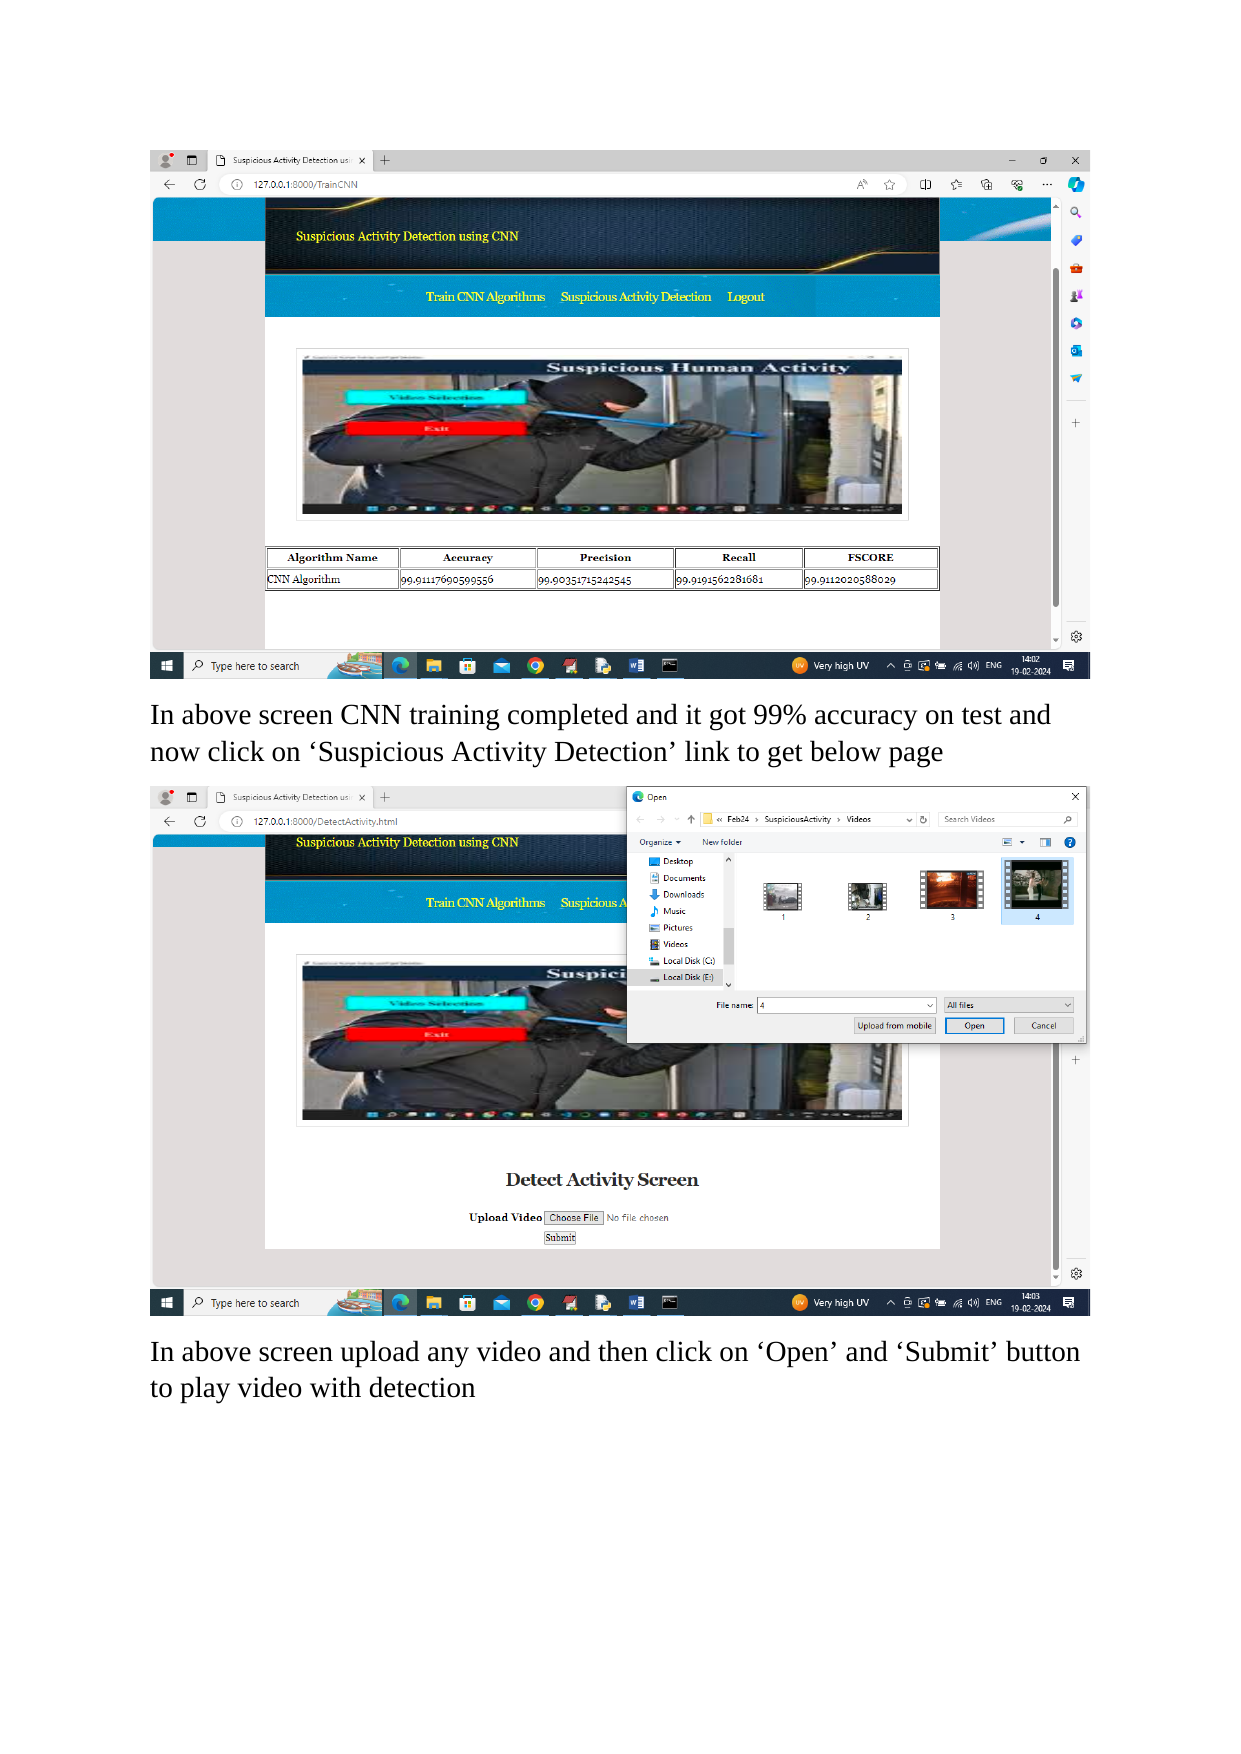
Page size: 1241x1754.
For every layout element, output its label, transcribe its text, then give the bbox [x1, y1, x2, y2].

text In above screen CNN training completed and it got 99% accuracy on test and now click on ‘Suspicious Activity Detection’ link to get below page [150, 697, 1090, 767]
text In above screen upload any video and then click on ‘Open’ and ‘Submit’ button to play video with detection [150, 1334, 1090, 1404]
picture [150, 786, 1091, 1316]
picture [150, 150, 1091, 679]
